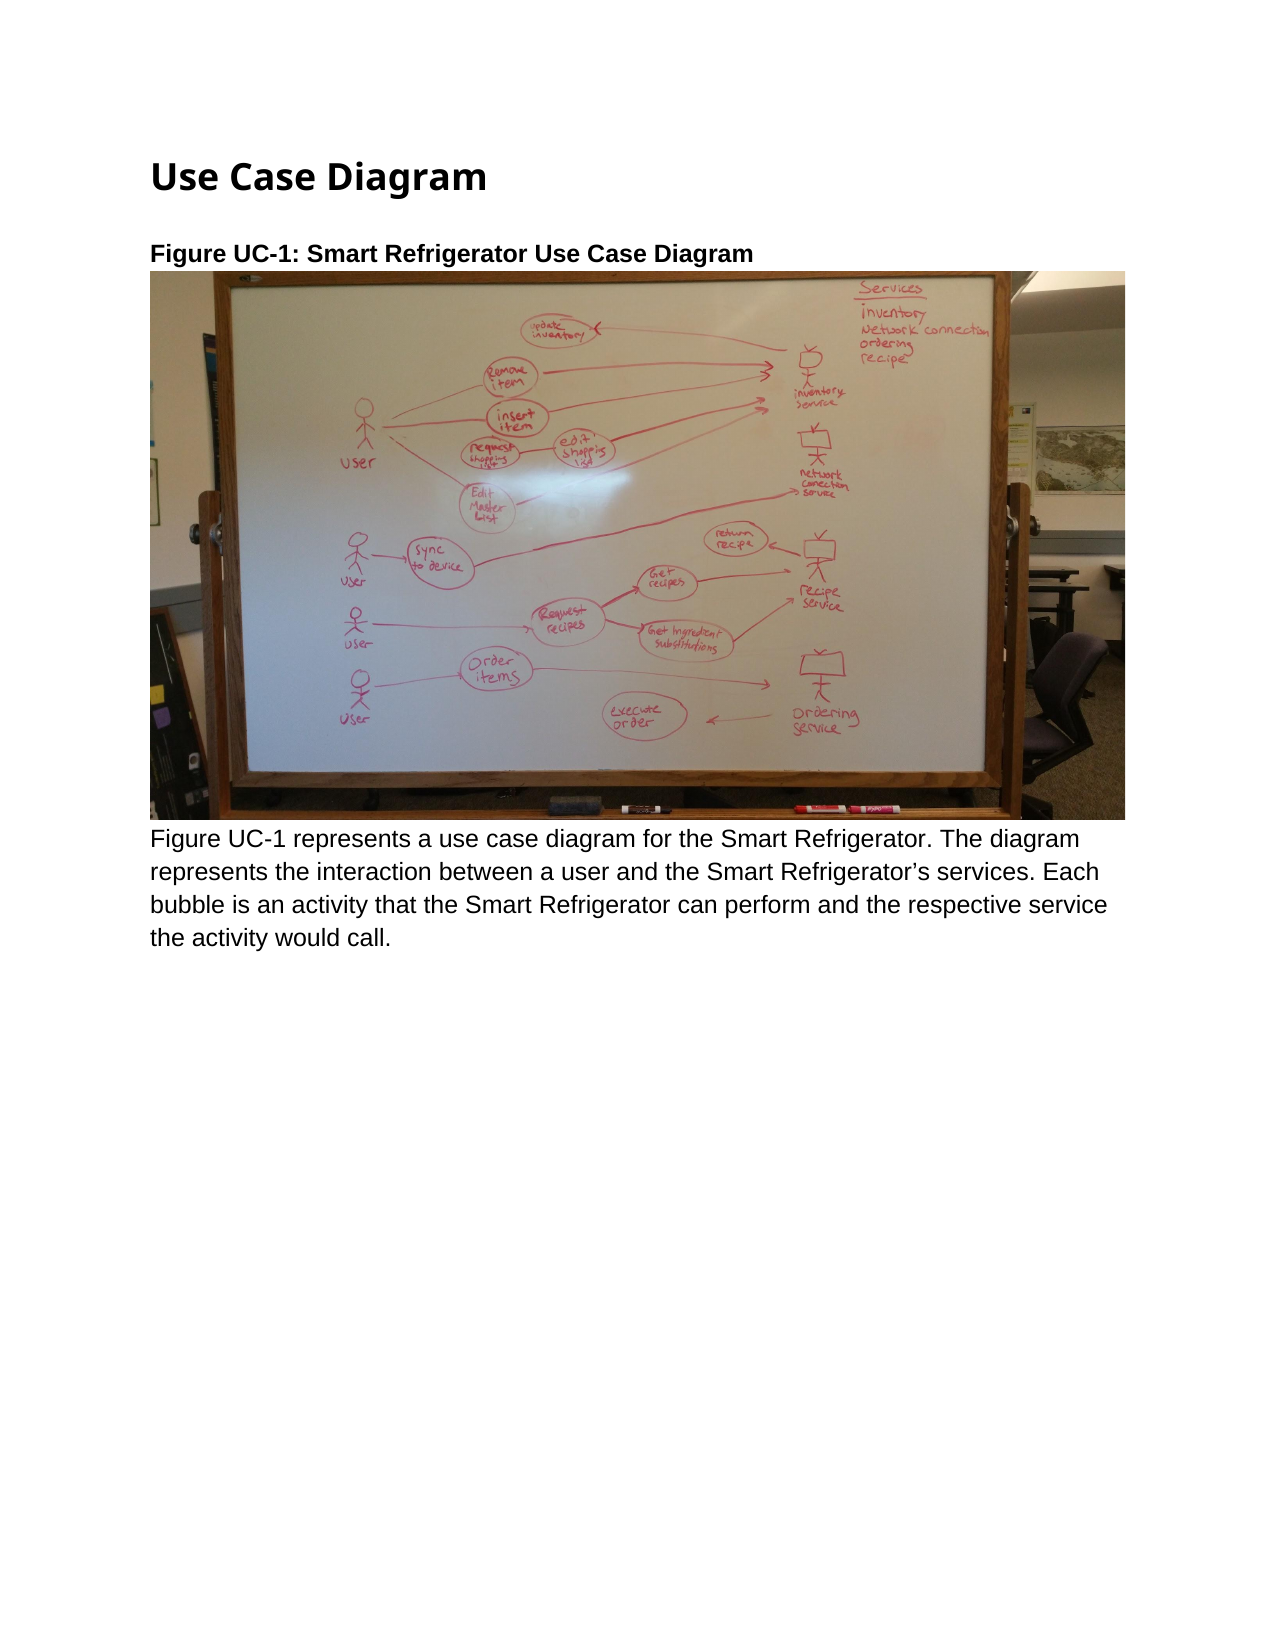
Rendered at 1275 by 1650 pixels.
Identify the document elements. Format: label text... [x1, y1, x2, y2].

text Figure UC-1: Smart Refrigerator Use Case Diagram [150, 239, 1125, 268]
text Use Case Diagram [150, 150, 1125, 201]
picture [150, 271, 1125, 820]
text Figure UC-1 represents a use case diagram for the Smart Refrigerator. The diagram represents the interaction between a user and the Smart Refrigerator’s services. Each bubble is an activity that the Smart Refrigerator can perform and the respective service the activity would call. [150, 824, 1125, 951]
